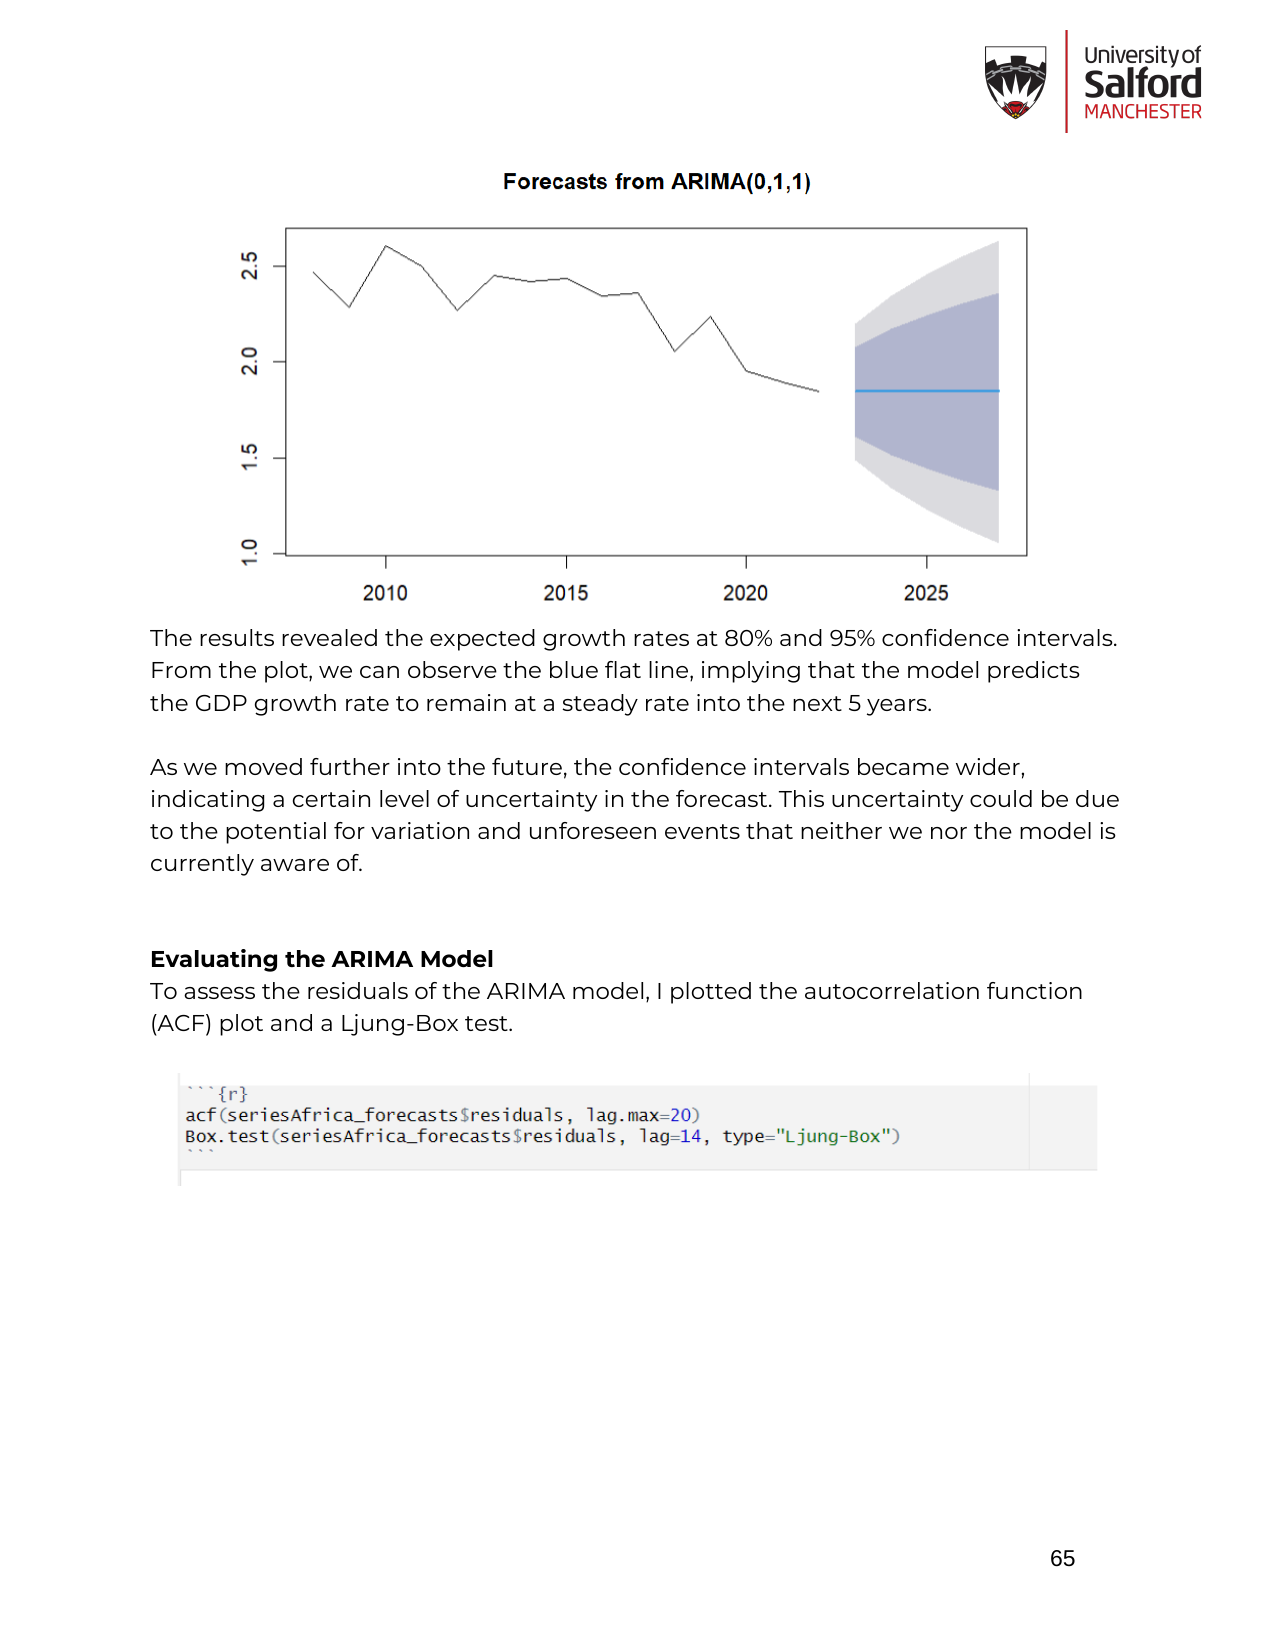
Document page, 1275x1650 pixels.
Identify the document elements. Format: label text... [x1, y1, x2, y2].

text The results revealed the expected growth rates at 80% and 95% confidence intervals. From the plot, we can observe the blue flat line, implying that the model predicts the GDP growth rate to remain at a steady rate into the next 5 years. [150, 624, 1125, 717]
text Evaluating the ARIMA Model [150, 945, 1125, 973]
picture [985, 30, 1202, 133]
picture [177, 1073, 1098, 1186]
picture [219, 150, 1056, 621]
text To assess the residuals of the ARIMA model, I plotted the autocorrelation function (ACF) plot and a Ljung-Box test. [150, 977, 1125, 1037]
text As we moved further into the future, the confidence intervals became wider, indicating a certain level of uncertainty in the forecast. This uncertainty could be due to the potential for variation and unforeseen events that neither we nor the model is currently aware of. [150, 753, 1125, 877]
